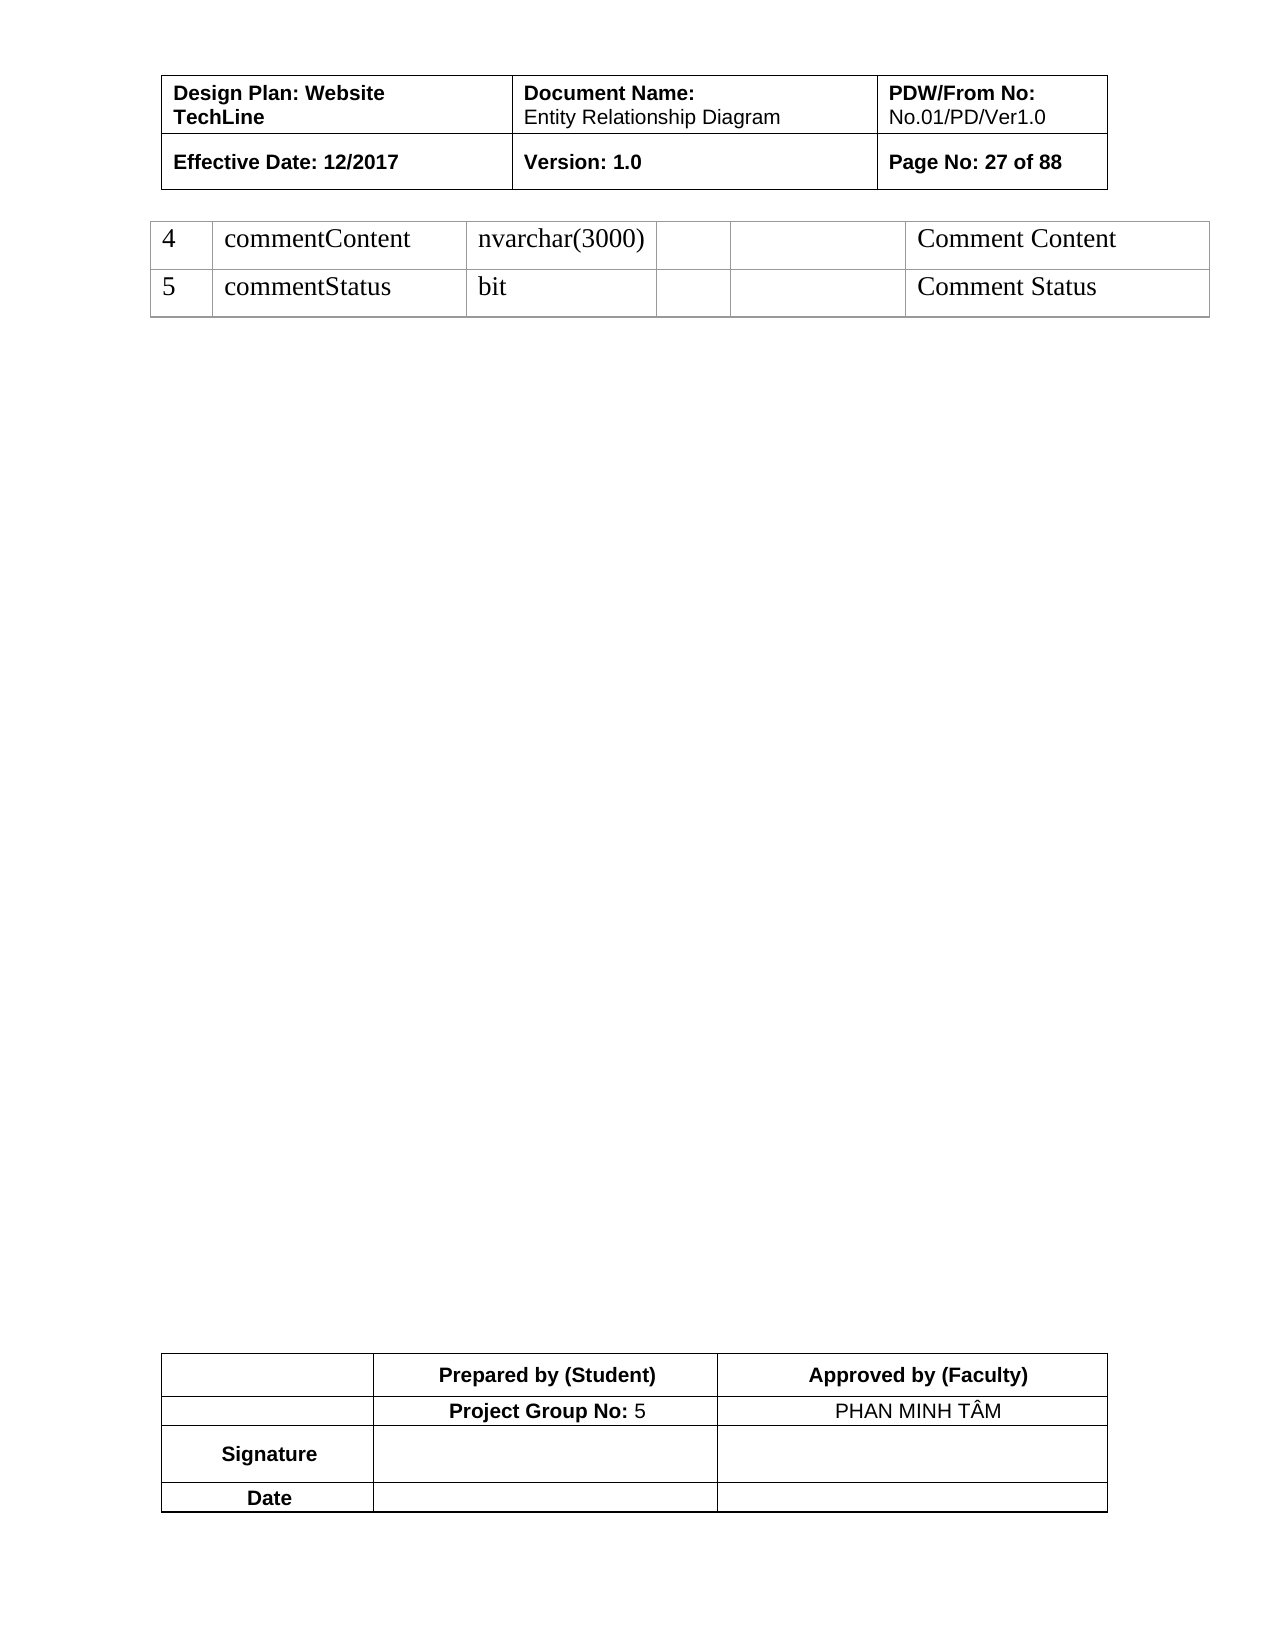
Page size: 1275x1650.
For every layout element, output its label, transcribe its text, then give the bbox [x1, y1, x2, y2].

table_cell Comment Status [906, 270, 1209, 316]
table_cell nvarchar(3000) [467, 222, 656, 269]
table_cell bit [467, 270, 656, 316]
table_cell [731, 222, 905, 269]
table_cell [657, 270, 730, 316]
table_cell Comment Content [906, 222, 1209, 269]
table_cell [657, 222, 730, 269]
table_cell commentContent [213, 222, 466, 269]
table_cell 5 [151, 270, 212, 316]
table_cell commentStatus [213, 270, 466, 316]
table_cell [731, 270, 905, 316]
table_cell 4 [151, 222, 212, 269]
